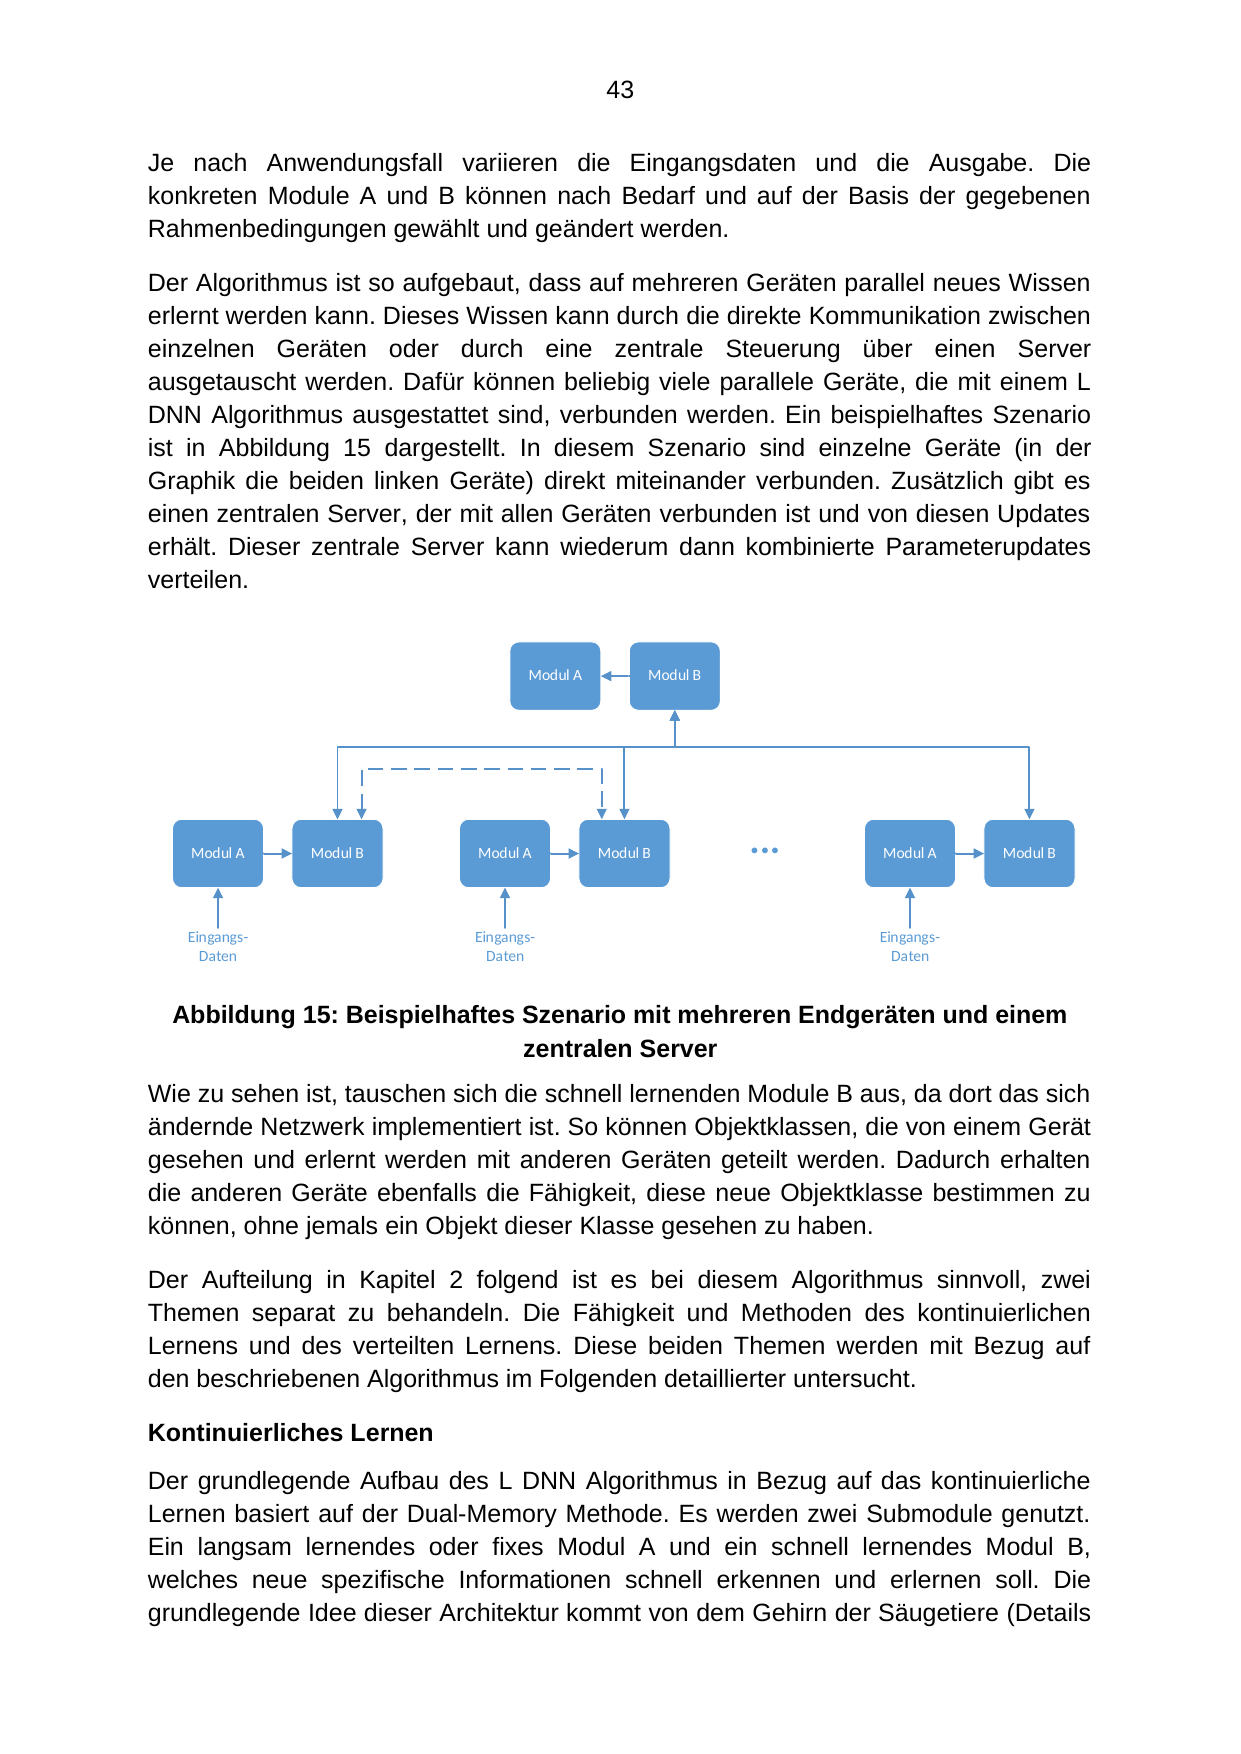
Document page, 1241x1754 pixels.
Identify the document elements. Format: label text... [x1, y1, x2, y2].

text Abbildung 15: Beispielhaftes Szenario mit mehreren Endgeräten und einem zentralen Server [148, 1001, 1092, 1062]
text Der Aufteilung in Kapitel 2 folgend ist es bei diesem Algorithmus sinnvoll, zwei Themen separat zu behandeln. Die Fähigkeit und Methoden des kontinuierlichen Lernens und des verteilten Lernens. Diese beiden Themen werden mit Bezug auf den beschriebenen Algorithmus im Folgenden detaillierter untersucht. [148, 1265, 1092, 1393]
text Je nach Anwendungsfall variieren die Eingangsdaten und die Ausgabe. Die konkreten Module A und B können nach Bedarf und auf der Basis der gegebenen Rahmenbedingungen gewählt und geändert werden. [148, 148, 1092, 242]
text Wie zu sehen ist, tauschen sich die schnell lernenden Module B aus, da dort das sich ändernde Netzwerk implementiert ist. So können Objektklassen, die von einem Gerät gesehen und erlernt werden mit anderen Geräten geteilt werden. Dadurch erhalten die anderen Geräte ebenfalls die Fähigkeit, diese neue Objektklasse bestimmen zu können, ohne jemals ein Objekt dieser Klasse gesehen zu haben. [148, 1079, 1092, 1240]
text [148, 1466, 1092, 1626]
text Kontinuierliches Lernen [148, 1418, 1092, 1447]
text Der Algorithmus ist so aufgebaut, dass auf mehreren Geräten parallel neues Wissen erlernt werden kann. Dieses Wissen kann durch die direkte Kommunikation zwischen einzelnen Geräten oder durch eine zentrale Steuerung über einen Server ausgetauscht werden. Dafür können beliebig viele parallele Geräte, die mit einem L DNN Algorithmus ausgestattet sind, verbunden werden. Ein beispielhaftes Szenario ist in Abbildung 15 dargestellt. In diesem Szenario sind einzelne Geräte (in der Graphik die beiden linken Geräte) direkt miteinander verbunden. Zusätzlich gibt es einen zentralen Server, der mit allen Geräten verbunden ist und von diesen Updates erhält. Dieser zentrale Server kann wiederum dann kombinierte Parameterupdates verteilen. [148, 268, 1092, 593]
